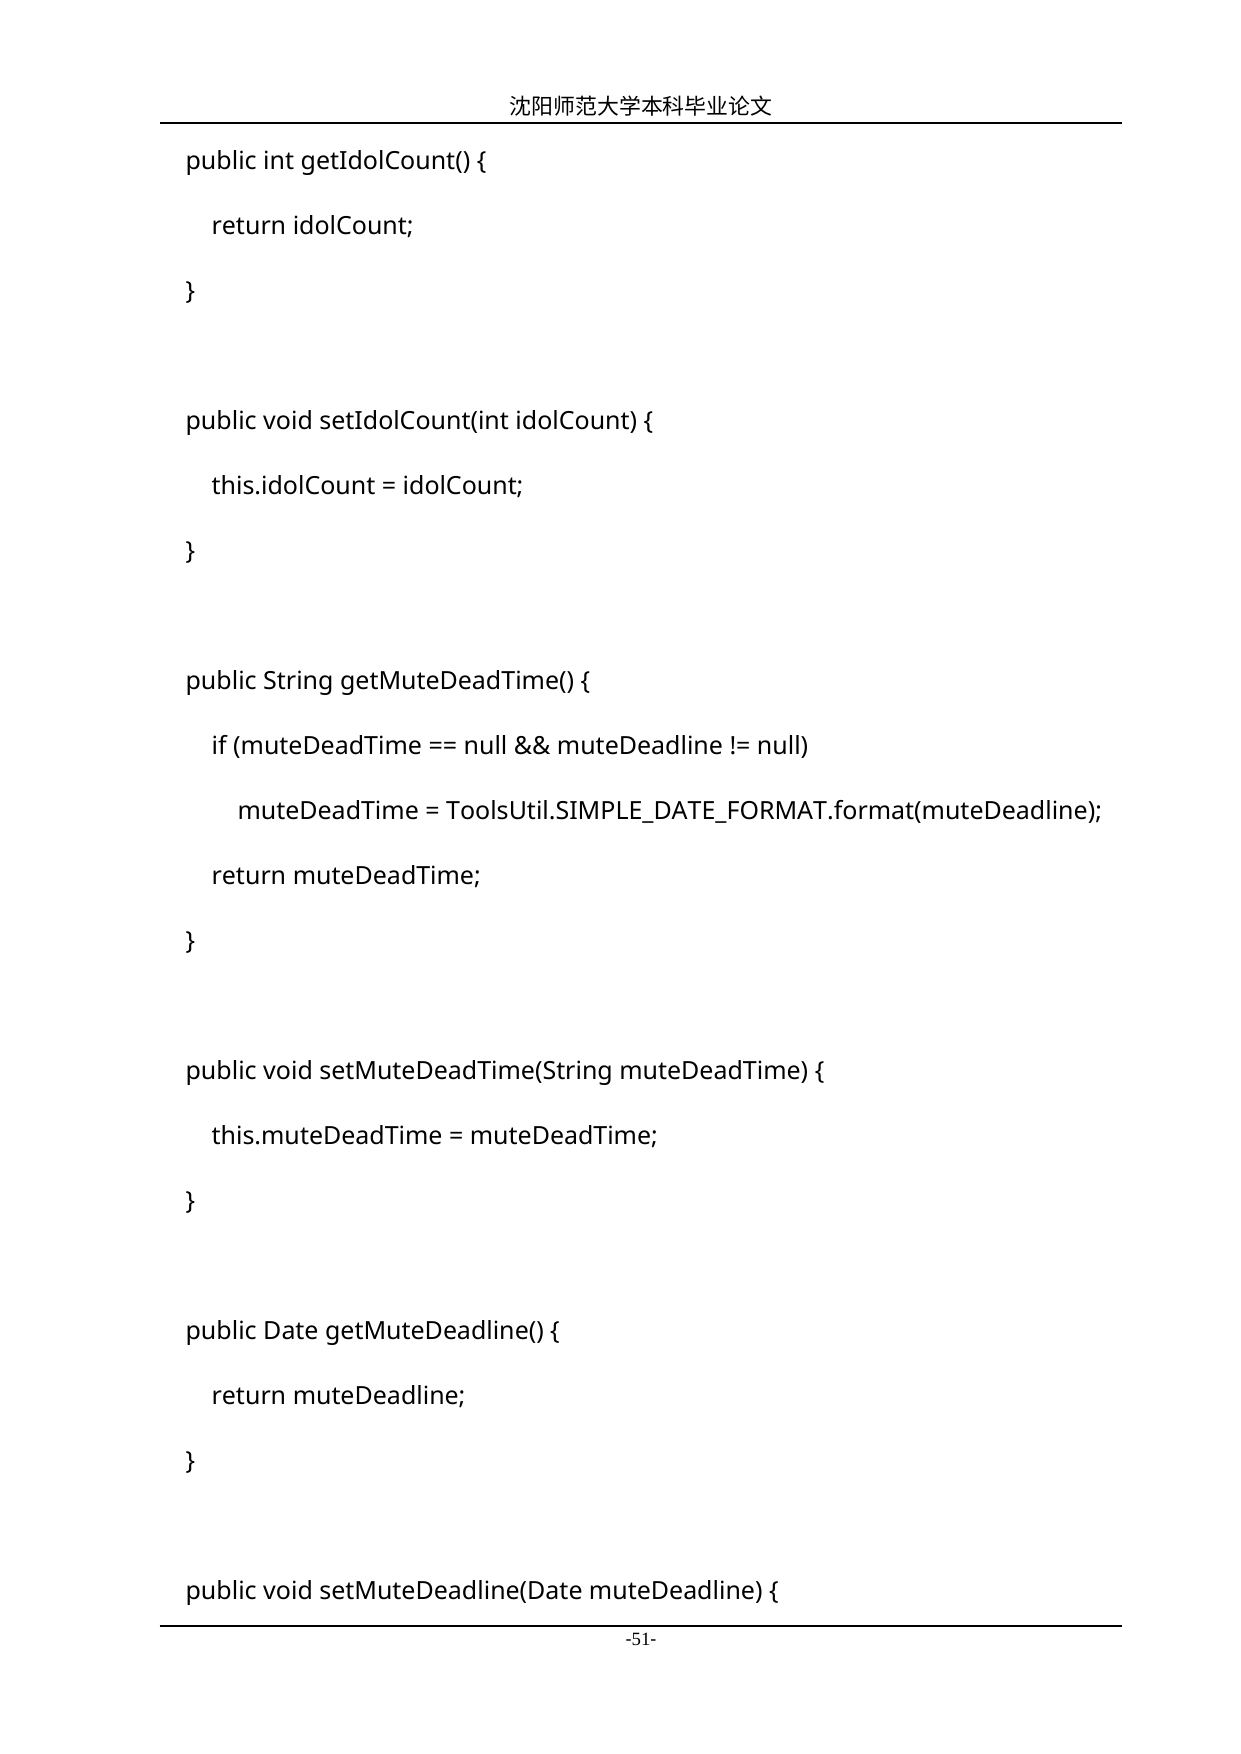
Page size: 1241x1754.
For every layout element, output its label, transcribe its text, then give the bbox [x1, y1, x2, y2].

text return muteDeadline; [159, 1362, 1122, 1427]
text public Date getMuteDeadline() { [159, 1297, 1122, 1362]
text public void setMuteDeadline(Date muteDeadline) { [159, 1557, 1122, 1622]
text } [159, 517, 1122, 582]
text this.muteDeadTime = muteDeadTime; [159, 1102, 1122, 1167]
text } [159, 1167, 1122, 1232]
text return idolCount; [159, 192, 1122, 257]
text public String getMuteDeadTime() { [159, 647, 1122, 712]
text muteDeadTime = ToolsUtil.SIMPLE_DATE_FORMAT.format(muteDeadline); [159, 777, 1122, 842]
text public void setIdolCount(int idolCount) { [159, 387, 1122, 452]
text public void setMuteDeadTime(String muteDeadTime) { [159, 1037, 1122, 1102]
text this.idolCount = idolCount; [159, 452, 1122, 517]
text public int getIdolCount() { [159, 127, 1122, 192]
text } [159, 1427, 1122, 1492]
text } [159, 257, 1122, 322]
text } [159, 907, 1122, 972]
text return muteDeadTime; [159, 842, 1122, 907]
text if (muteDeadTime == null && muteDeadline != null) [159, 712, 1122, 777]
